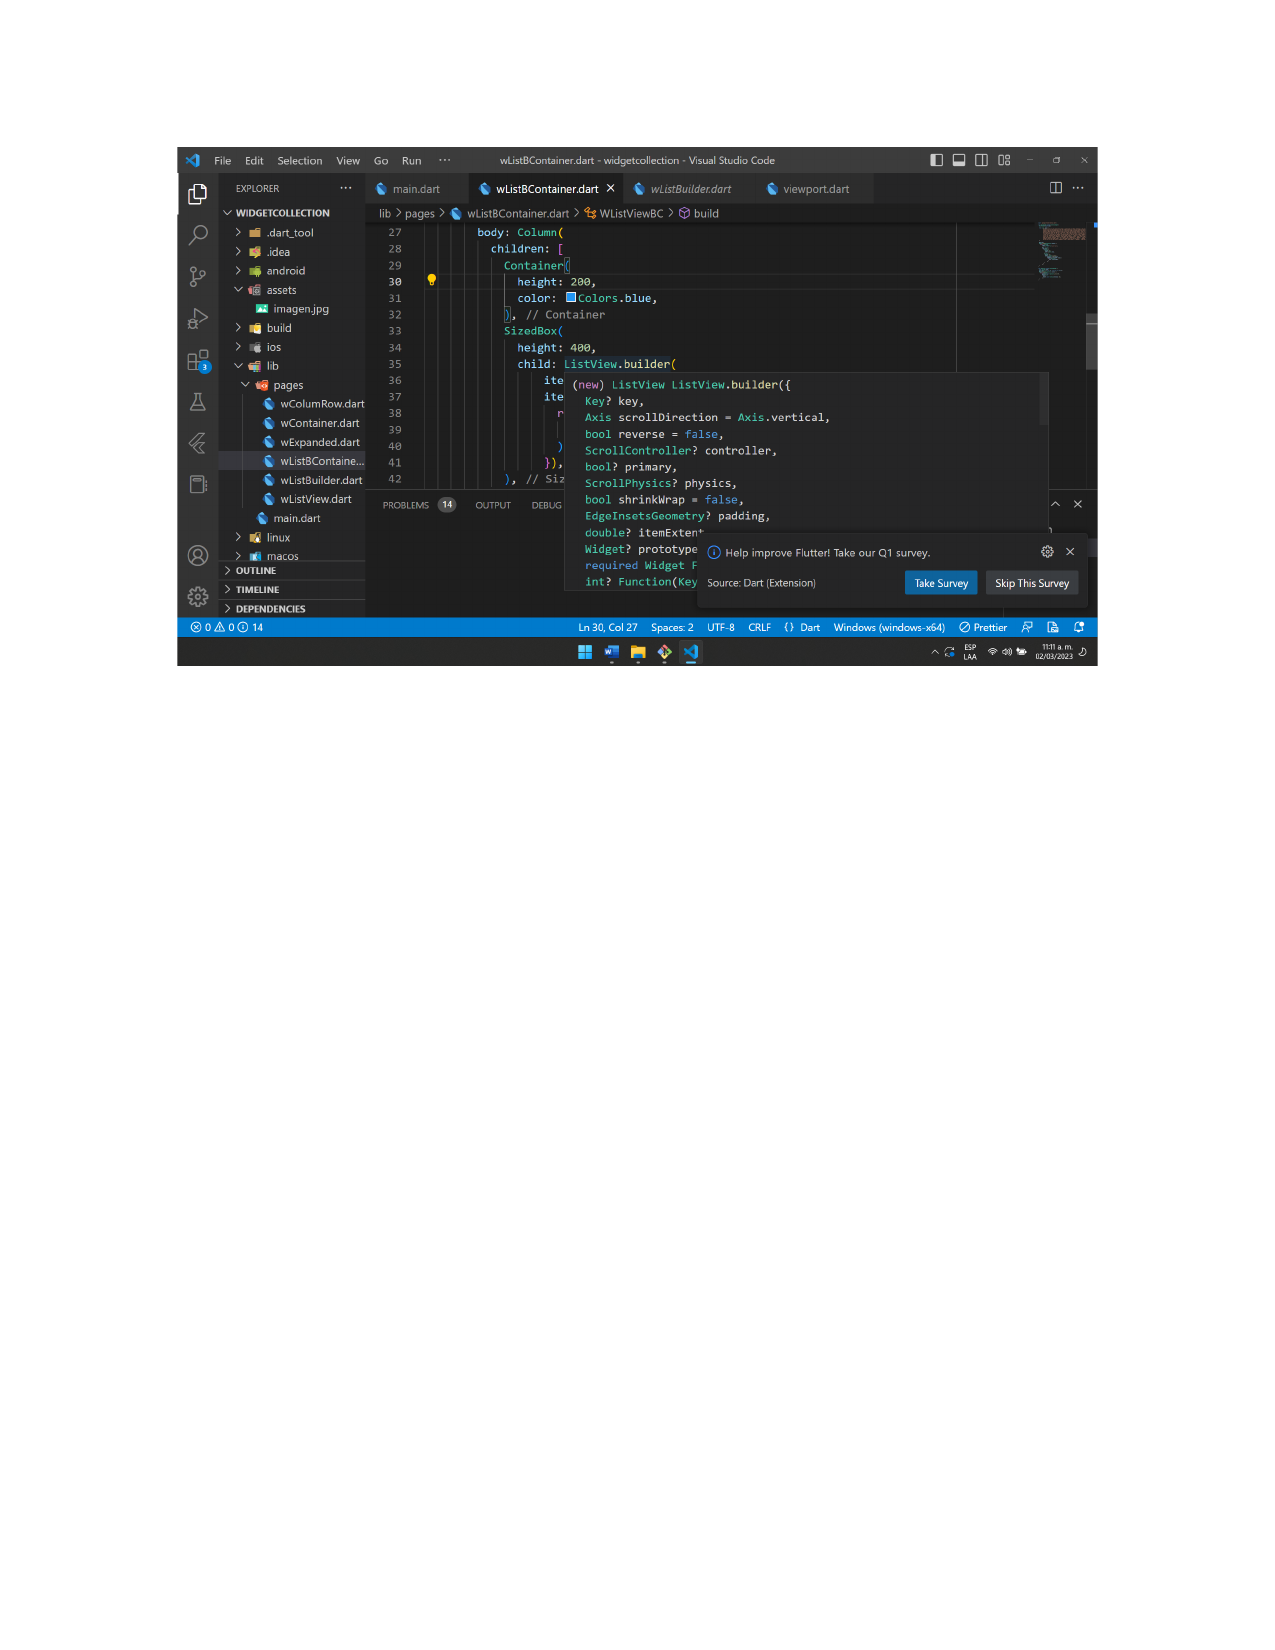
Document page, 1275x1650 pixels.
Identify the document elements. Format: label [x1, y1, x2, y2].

picture [177, 147, 1098, 666]
